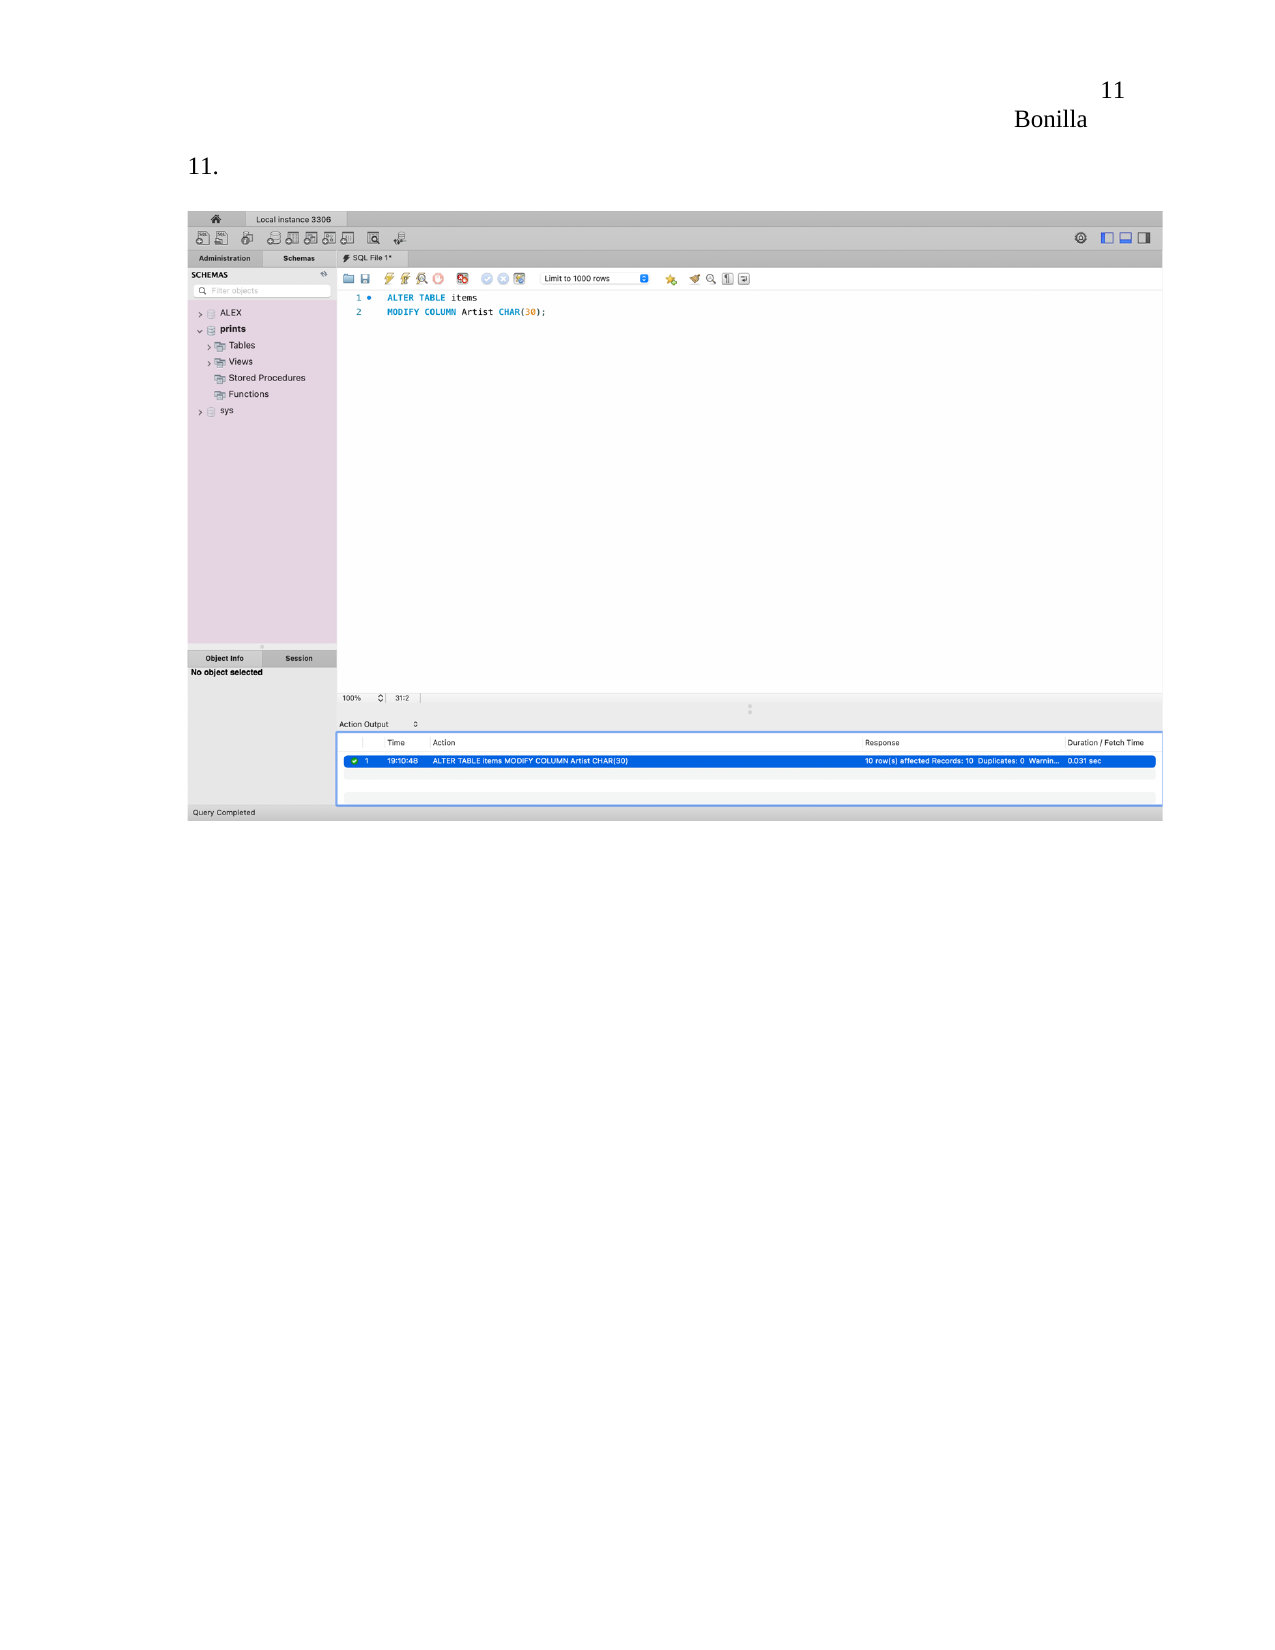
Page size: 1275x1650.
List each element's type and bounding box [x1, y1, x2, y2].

picture [187, 211, 1163, 821]
